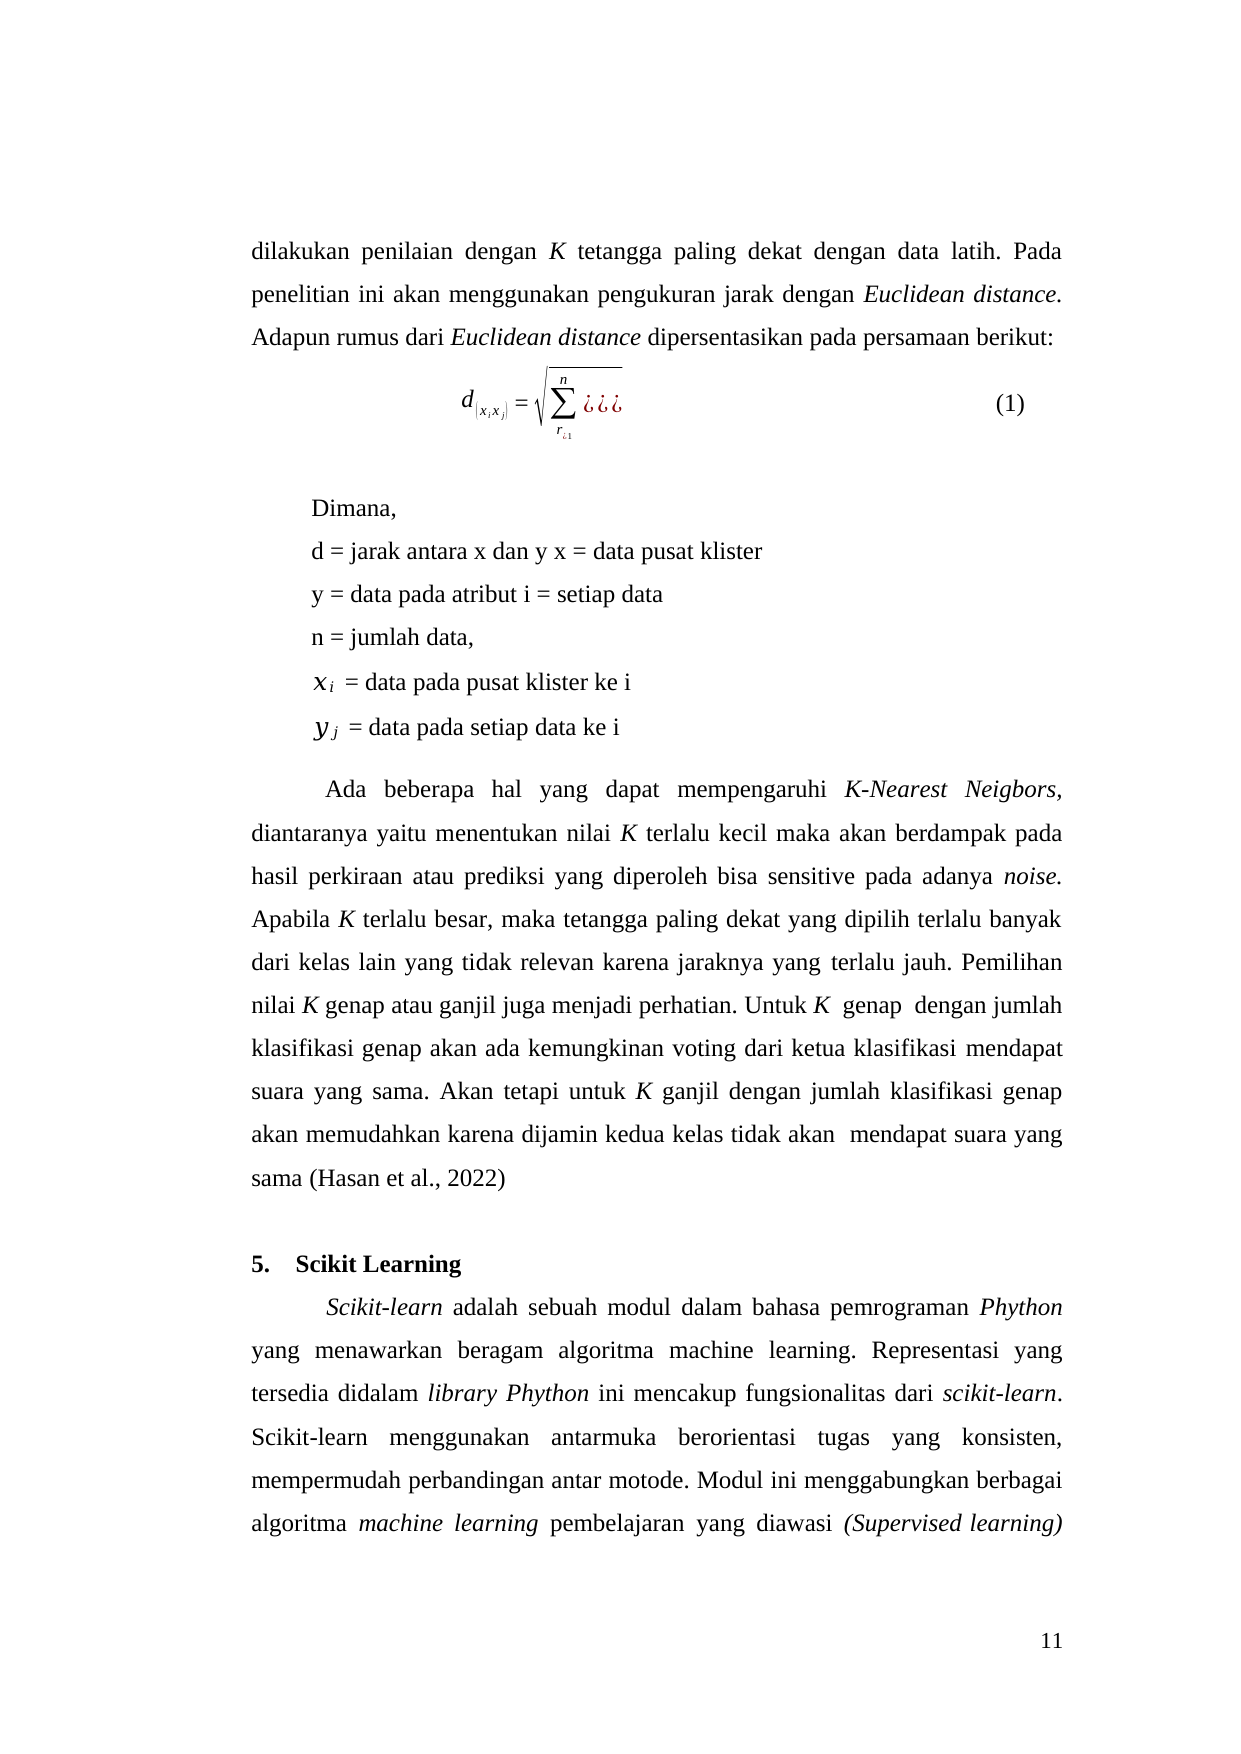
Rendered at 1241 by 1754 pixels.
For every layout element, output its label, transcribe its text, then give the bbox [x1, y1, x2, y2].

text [251, 1292, 1063, 1537]
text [251, 236, 1063, 351]
text Dimana, [311, 493, 1063, 522]
list Scikit Learning [251, 1249, 1063, 1278]
text 𝑦𝑗 = data pada setiap data ke i [311, 710, 1063, 741]
text 𝑥𝑖 = data pada pusat klister ke i [311, 666, 1063, 696]
table_header = [300, 366, 693, 440]
text Ada beberapa hal yang dapat mempengaruhi K-Nearest Neigbors, diantaranya yaitu menentukan nilai K terlalu kecil maka akan berdampak pada hasil perkiraan atau prediksi yang diperoleh bisa sensitive pada adanya noise. Apabila K terlalu besar, maka tetangga paling dekat yang dipilih terlalu banyak dari kelas lain yang tidak relevan karena jaraknya yang terlalu jauh. Pemilihan nilai K genap atau ganjil juga menjadi perhatian. Untuk K genap dengan jumlah klasifikasi genap akan ada kemungkinan voting dari ketua klasifikasi mendapat suara yang sama. Akan tetapi untuk K ganjil dengan jumlah klasifikasi genap akan memudahkan karena dijamin kedua kelas tidak akan mendapat suara yang sama (Hasan et al., 2022) [251, 774, 1063, 1191]
text n = jumlah data, [311, 622, 1063, 651]
table_header (1) [693, 366, 1036, 440]
text d = jarak antara x dan y x = data pusat klister [311, 536, 1063, 565]
text y = data pada atribut i = setiap data [311, 579, 1063, 608]
